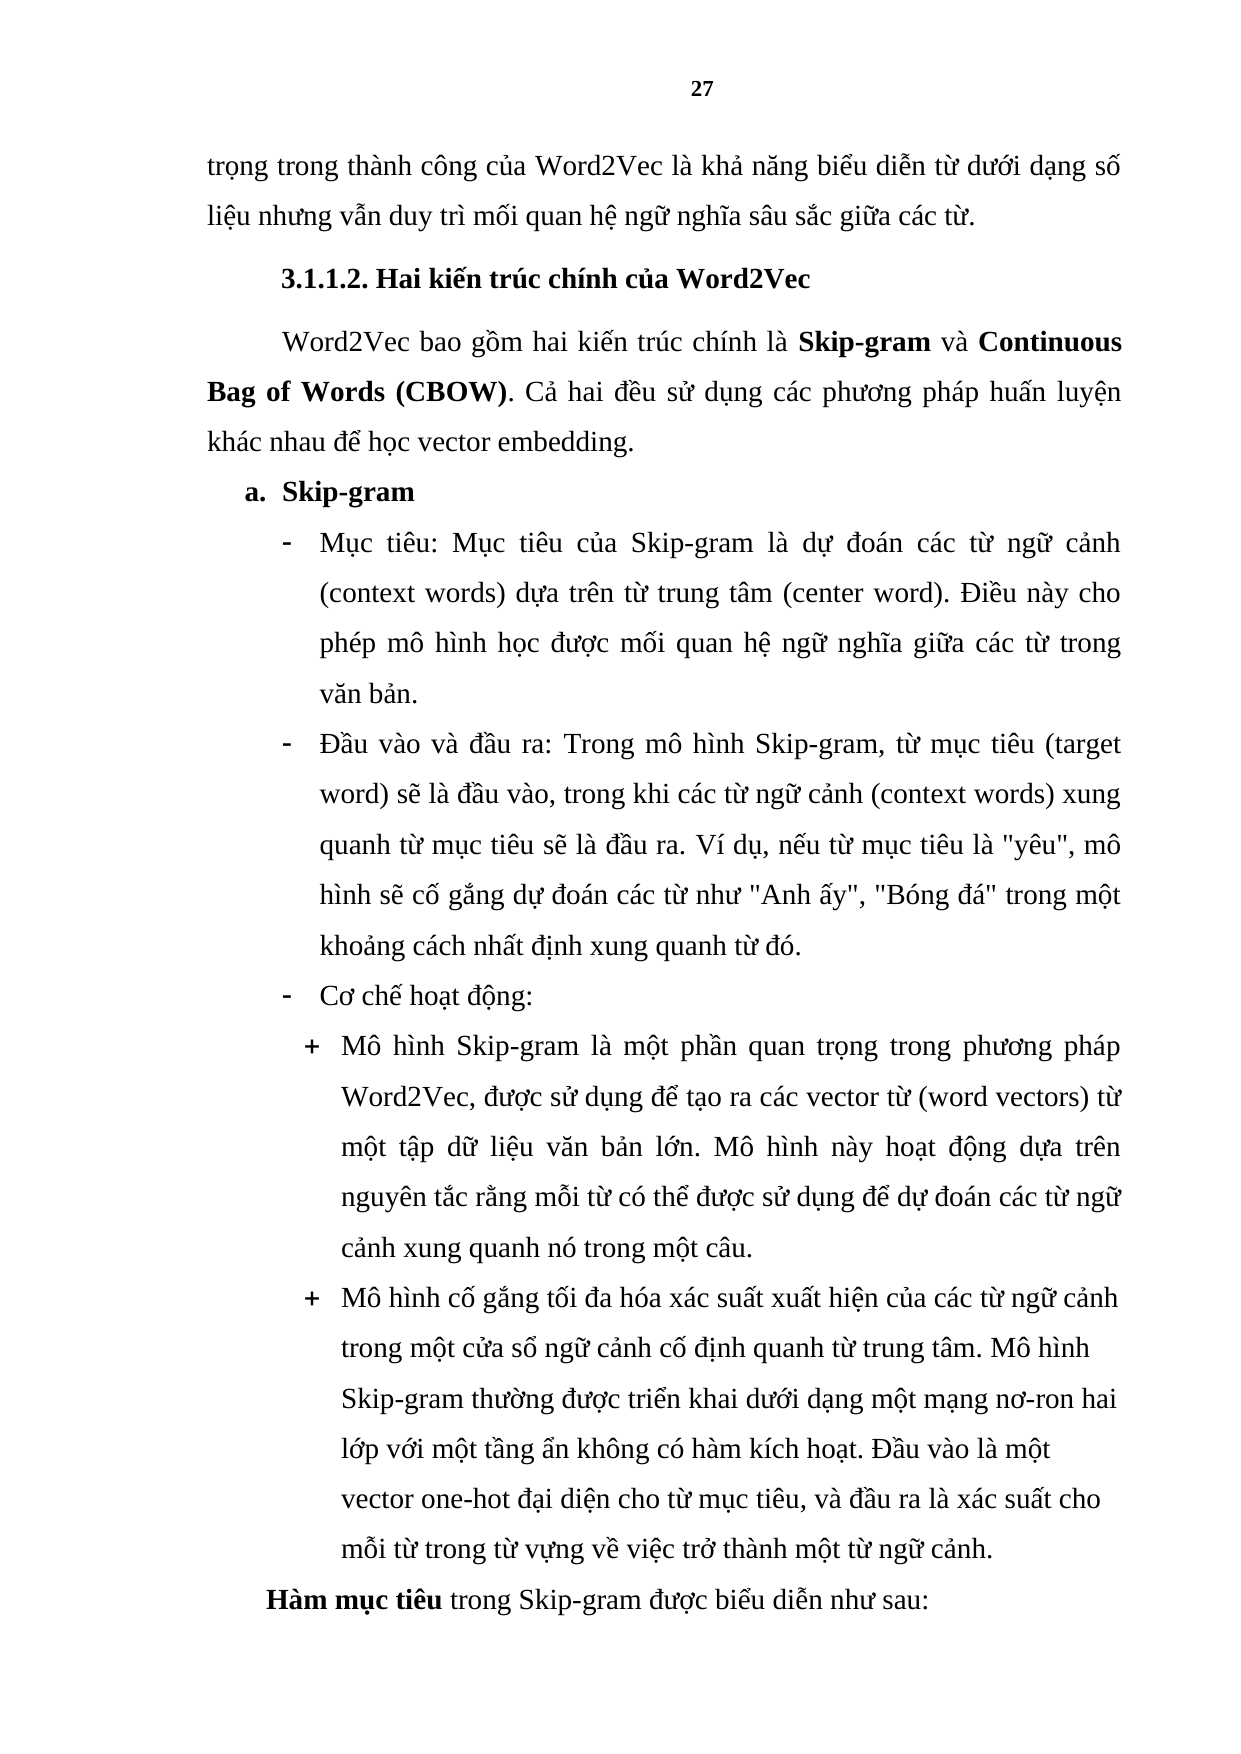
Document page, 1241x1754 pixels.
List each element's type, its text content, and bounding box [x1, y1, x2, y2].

list Đầu vào và đầu ra: Trong mô hình Skip-gram, từ mục tiêu (target word) sẽ là đầu vào, trong khi các từ ngữ cảnh (context words) xung quanh từ mục tiêu sẽ là đầu ra. Ví dụ, nếu từ mục tiêu là "yêu", mô hình sẽ cố gắng dự đoán các từ như "Anh ấy", "Bóng đá" trong một khoảng cách nhất định xung quanh từ đó. [282, 726, 1122, 961]
text Word2Vec bao gồm hai kiến trúc chính là Skip-gram và Continuous Bag of Words (CBOW). Cả hai đều sử dụng các phương pháp huấn luyện khác nhau để học vector embedding. [207, 324, 1122, 458]
list Mô hình Skip-gram là một phần quan trọng trong phương pháp Word2Vec, được sử dụng để tạo ra các vector từ (word vectors) từ một tập dữ liệu văn bản lớn. Mô hình này hoạt động dựa trên nguyên tắc rằng mỗi từ có thể được sử dụng để dự đoán các từ ngữ cảnh xung quanh nó trong một câu. [303, 1028, 1122, 1263]
list Skip-gram [244, 474, 1122, 508]
list Cơ chế hoạt động: [282, 978, 1122, 1012]
list Mô hình cố gắng tối đa hóa xác suất xuất hiện của các từ ngữ cảnh trong một cửa sổ ngữ cảnh cố định quanh từ trung tâm. Mô hình Skip-gram thường được triển khai dưới dạng một mạng nơ-ron hai lớp với một tầng ẩn không có hàm kích hoạt. Đầu vào là một vector one-hot đại diện cho từ mục tiêu, và đầu ra là xác suất cho mỗi từ trong từ vựng về việc trở thành một từ ngữ cảnh. [303, 1280, 1122, 1565]
list Mục tiêu: Mục tiêu của Skip-gram là dự đoán các từ ngữ cảnh (context words) dựa trên từ trung tâm (center word). Điều này cho phép mô hình học được mối quan hệ ngữ nghĩa giữa các từ trong văn bản. [282, 525, 1122, 709]
text Hàm mục tiêu trong Skip-gram được biểu diễn như sau: [266, 1582, 1122, 1616]
subtitle Hai kiến trúc chính của Word2Vec [281, 261, 1122, 294]
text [207, 148, 1122, 232]
